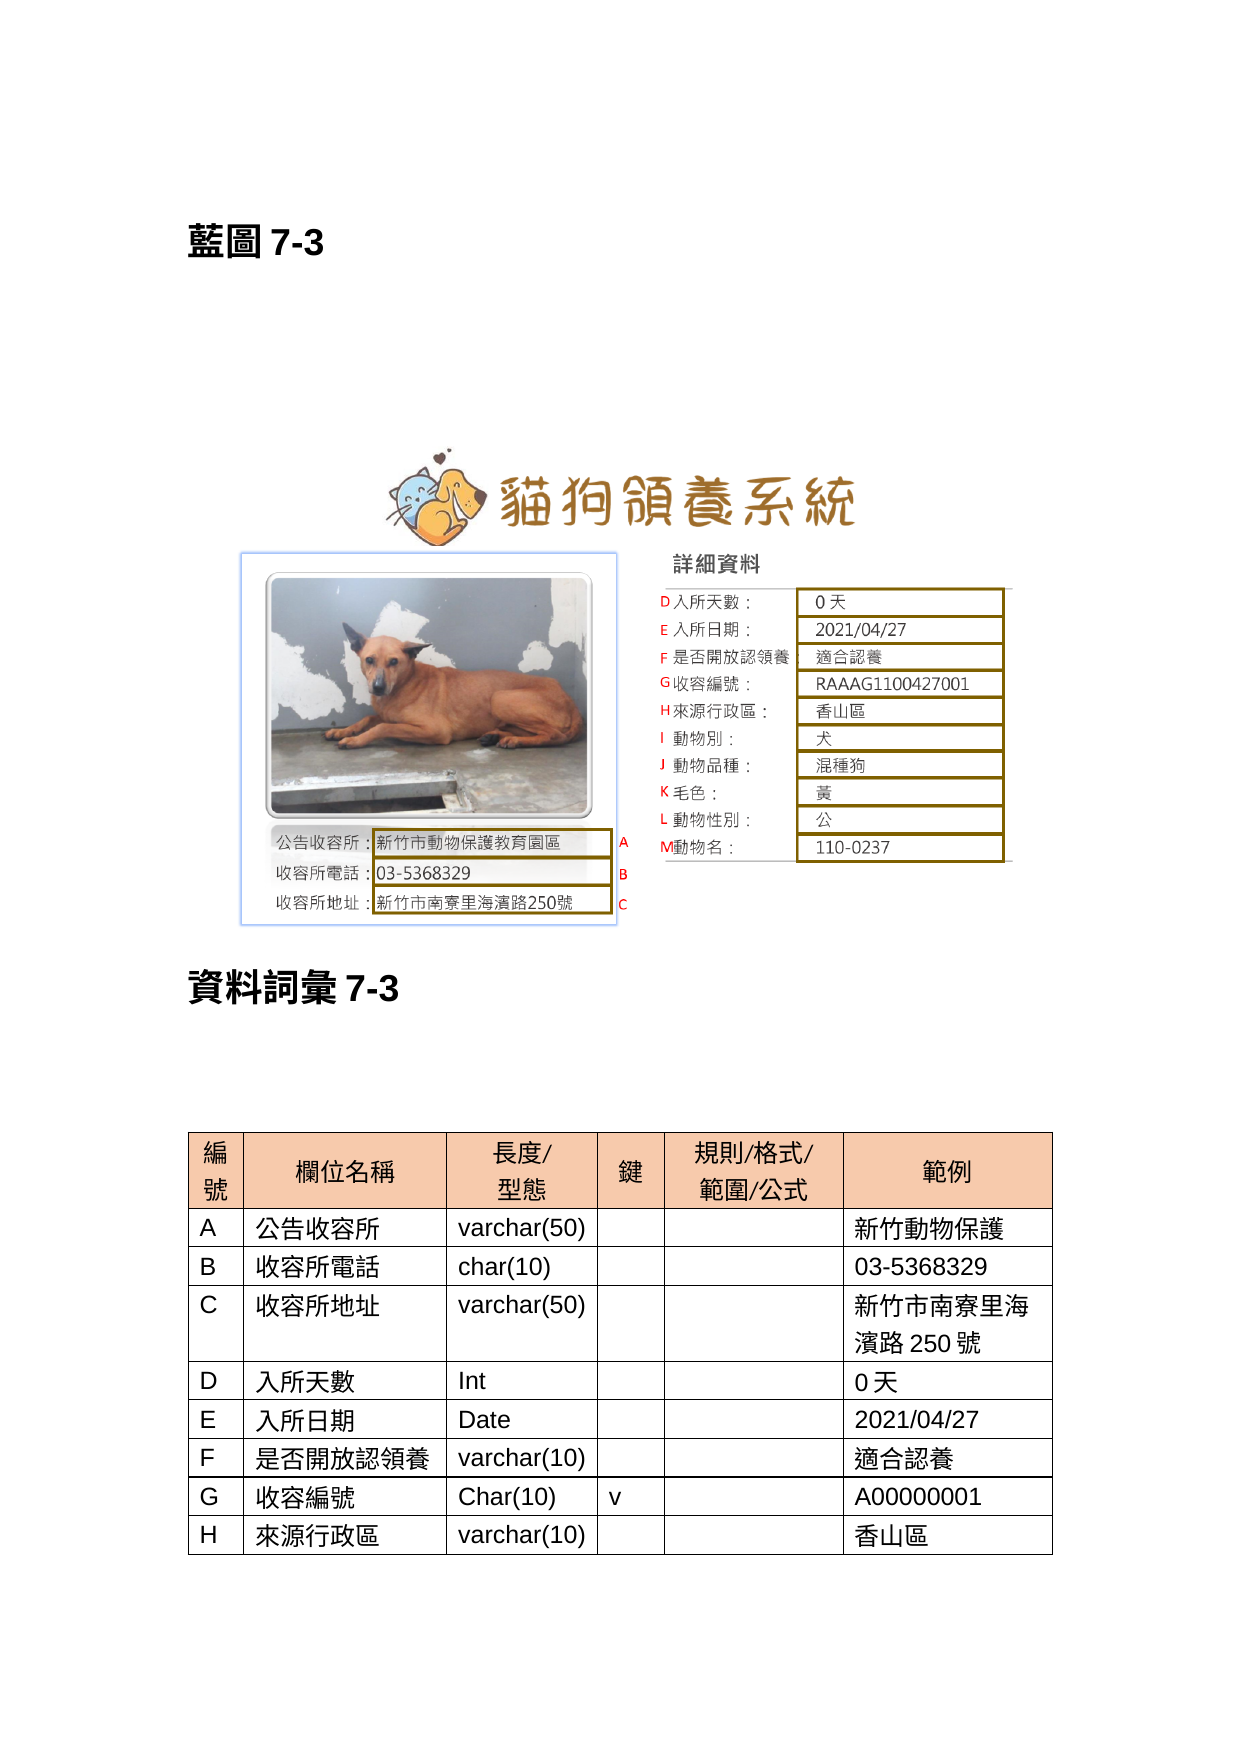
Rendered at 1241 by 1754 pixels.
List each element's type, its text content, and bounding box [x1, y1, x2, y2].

table_cell 收容所地址 [244, 1286, 446, 1361]
table_cell 入所日期 [244, 1400, 446, 1438]
table_cell varchar(10) [447, 1516, 597, 1553]
table_cell [665, 1209, 843, 1246]
table_cell [665, 1362, 843, 1399]
table_cell [665, 1478, 843, 1515]
table_cell 新竹市南寮里海濱路250號 [844, 1286, 1052, 1361]
table_cell G [189, 1478, 243, 1515]
table_cell varchar(50) [447, 1209, 597, 1246]
table_header 範例 [844, 1133, 1052, 1208]
table_cell 收容編號 [244, 1478, 446, 1515]
table_cell A [189, 1209, 243, 1246]
table_header 長度/ 型態 [447, 1133, 597, 1208]
table_cell 03-5368329 [844, 1247, 1052, 1285]
table_cell F [189, 1439, 243, 1476]
table_cell A00000001 [844, 1478, 1052, 1515]
table_cell [598, 1400, 664, 1438]
table_cell 入所天數 [244, 1362, 446, 1399]
table_cell E [189, 1400, 243, 1438]
table_cell varchar(50) [447, 1286, 597, 1361]
table_cell [598, 1209, 664, 1246]
table_cell char(10) [447, 1247, 597, 1285]
table_cell [598, 1516, 664, 1553]
table_cell Int [447, 1362, 597, 1399]
table_cell 是否開放認領養 [244, 1439, 446, 1476]
table_cell Date [447, 1400, 597, 1438]
table_cell [665, 1286, 843, 1361]
subtitle 藍圖7-3 [187, 202, 1053, 277]
table_cell B [189, 1247, 243, 1285]
table_cell 0天 [844, 1362, 1052, 1399]
table_cell v [598, 1478, 664, 1515]
table_cell [665, 1400, 843, 1438]
table_cell [598, 1362, 664, 1399]
table_cell C [189, 1286, 243, 1361]
table_cell [598, 1247, 664, 1285]
table_cell 2021/04/27 [844, 1400, 1052, 1438]
subtitle 資料詞彙7-3 [187, 948, 1053, 1023]
table_cell [598, 1286, 664, 1361]
table_header 規則/格式/ 範圍/公式 [665, 1133, 843, 1208]
table_cell 香山區 [844, 1516, 1052, 1553]
table_cell 來源行政區 [244, 1516, 446, 1553]
table_cell 新竹動物保護 [844, 1209, 1052, 1246]
table_cell 公告收容所 [244, 1209, 446, 1246]
table_cell [598, 1439, 664, 1476]
table_cell [665, 1439, 843, 1476]
table_cell D [189, 1362, 243, 1399]
table_header 欄位名稱 [244, 1133, 446, 1208]
table_header 鍵 [598, 1133, 664, 1208]
table_cell 適合認養 [844, 1439, 1052, 1476]
table_cell varchar(10) [447, 1439, 597, 1476]
table_cell H [189, 1516, 243, 1553]
table_cell [665, 1247, 843, 1285]
table_cell 收容所電話 [244, 1247, 446, 1285]
table_cell [665, 1516, 843, 1553]
picture [187, 440, 1053, 931]
table_cell Char(10) [447, 1478, 597, 1515]
table_header 編號 [189, 1133, 243, 1208]
